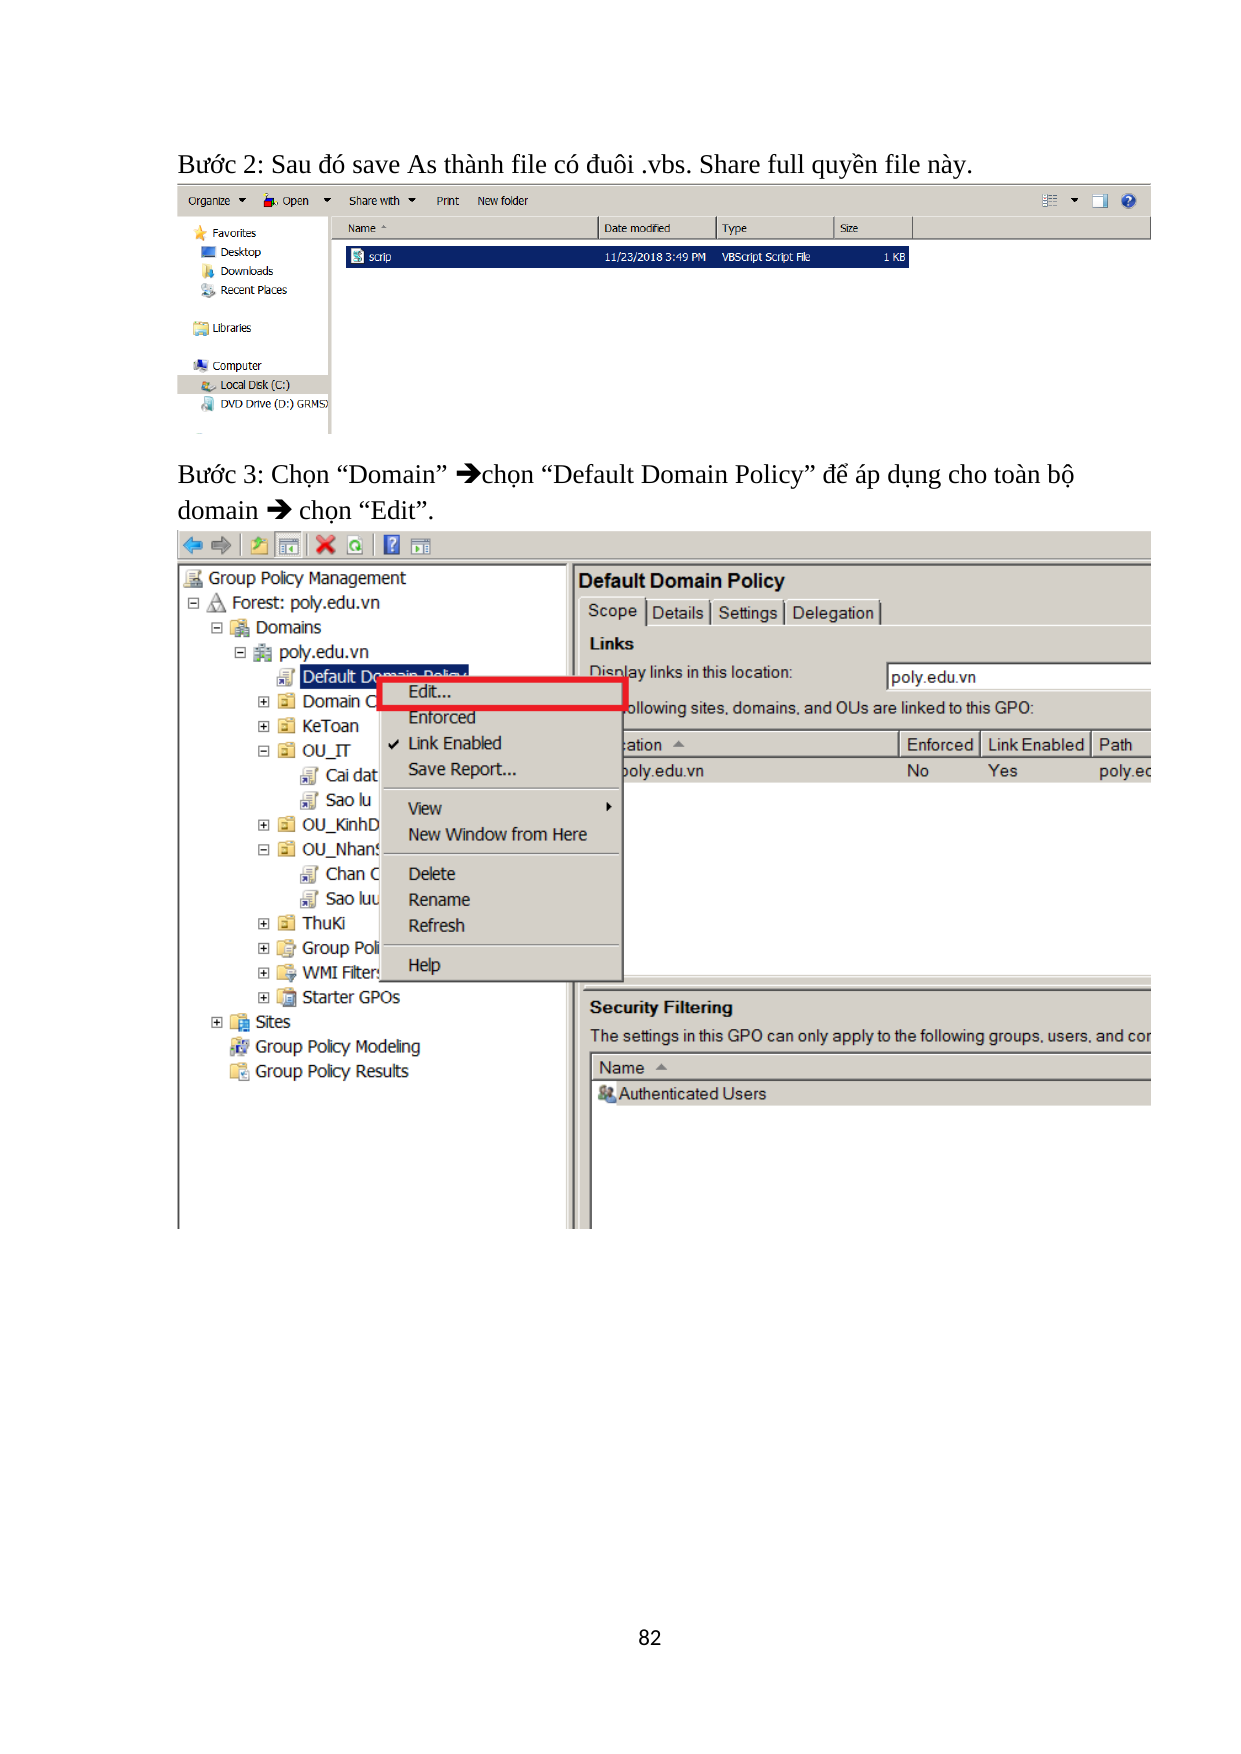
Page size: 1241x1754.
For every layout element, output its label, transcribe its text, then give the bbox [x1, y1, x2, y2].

subtitle Bước 3: Chọn “Domain” chọn “Default Domain Policy” để áp dụng cho toàn bộ domain chọn “Edit”. [177, 458, 1122, 526]
picture [177, 183, 1151, 434]
subtitle Bước 2: Sau đó save As thành file có đuôi .vbs. Share full quyền file này. [177, 148, 1122, 179]
picture [177, 530, 1151, 1229]
